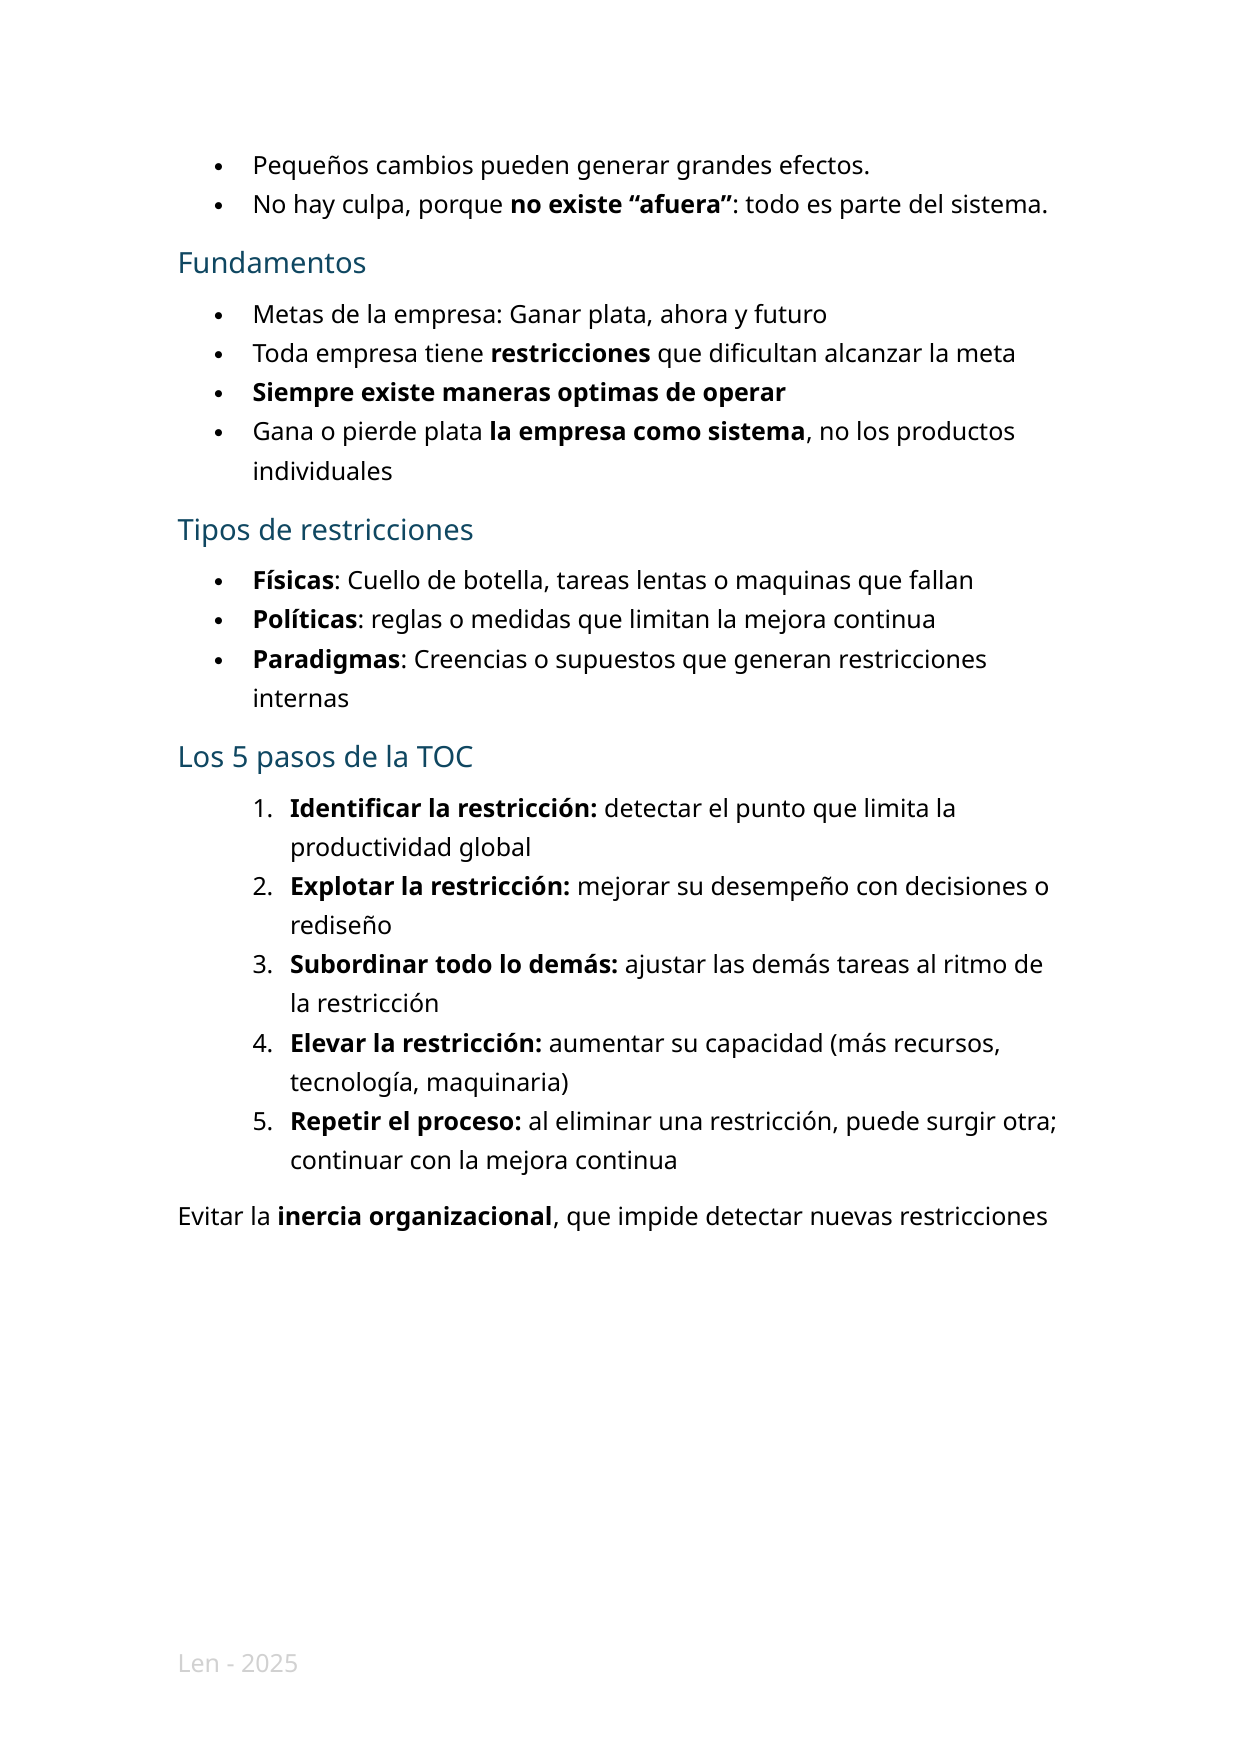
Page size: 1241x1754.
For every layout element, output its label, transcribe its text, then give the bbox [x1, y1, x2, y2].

subtitle Los 5 pasos de la TOC [177, 736, 1063, 776]
list No hay culpa, porque no existe “afuera”: todo es parte del sistema. [215, 187, 1063, 221]
text Evitar la inercia organizacional, que impide detectar nuevas restricciones [177, 1199, 1063, 1233]
list Físicas: Cuello de botella, tareas lentas o maquinas que fallan [215, 563, 1063, 597]
list Subordinar todo lo demás: ajustar las demás tareas al ritmo de la restricción [252, 947, 1063, 1020]
list Políticas: reglas o medidas que limitan la mejora continua [215, 602, 1063, 636]
list Repetir el proceso: al eliminar una restricción, puede surgir otra; continuar con la mejora continua [252, 1104, 1063, 1177]
subtitle Fundamentos [177, 243, 1063, 282]
list Explotar la restricción: mejorar su desempeño con decisiones o rediseño [252, 869, 1063, 942]
list Gana o pierde plata la empresa como sistema, no los productos individuales [215, 414, 1063, 487]
list Paradigmas: Creencias o supuestos que generan restricciones internas [215, 641, 1063, 714]
list Metas de la empresa: Ganar plata, ahora y futuro [215, 297, 1063, 331]
list Pequeños cambios pueden generar grandes efectos. [215, 148, 1063, 182]
subtitle Tipos de restricciones [177, 509, 1063, 549]
list Toda empresa tiene restricciones que dificultan alcanzar la meta [215, 336, 1063, 370]
list Identificar la restricción: detectar el punto que limita la productividad global [252, 790, 1063, 863]
list Elevar la restricción: aumentar su capacidad (más recursos, tecnología, maquinaria) [252, 1025, 1063, 1098]
list Siempre existe maneras optimas de operar [215, 375, 1063, 409]
